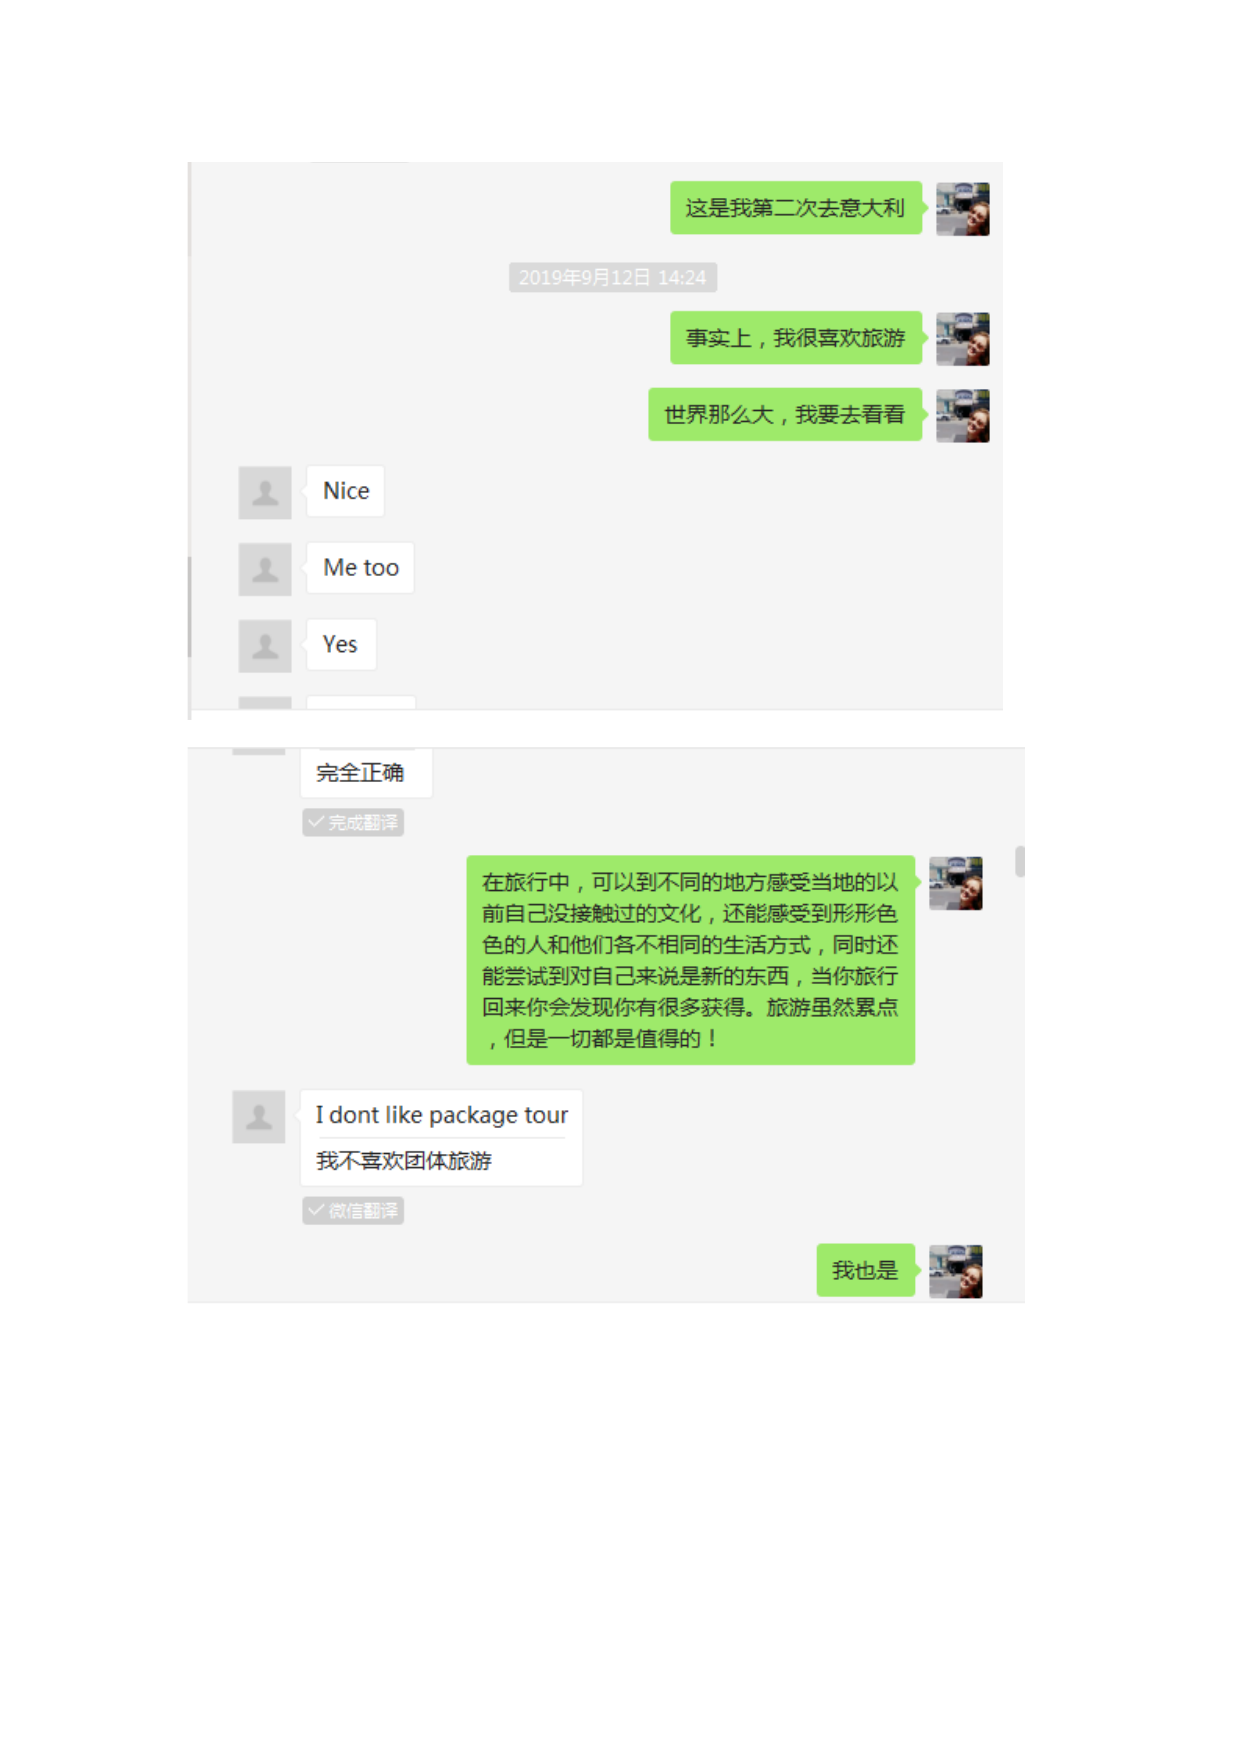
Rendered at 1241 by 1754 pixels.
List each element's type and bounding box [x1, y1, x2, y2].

picture [187, 162, 1003, 720]
picture [187, 747, 1025, 1308]
